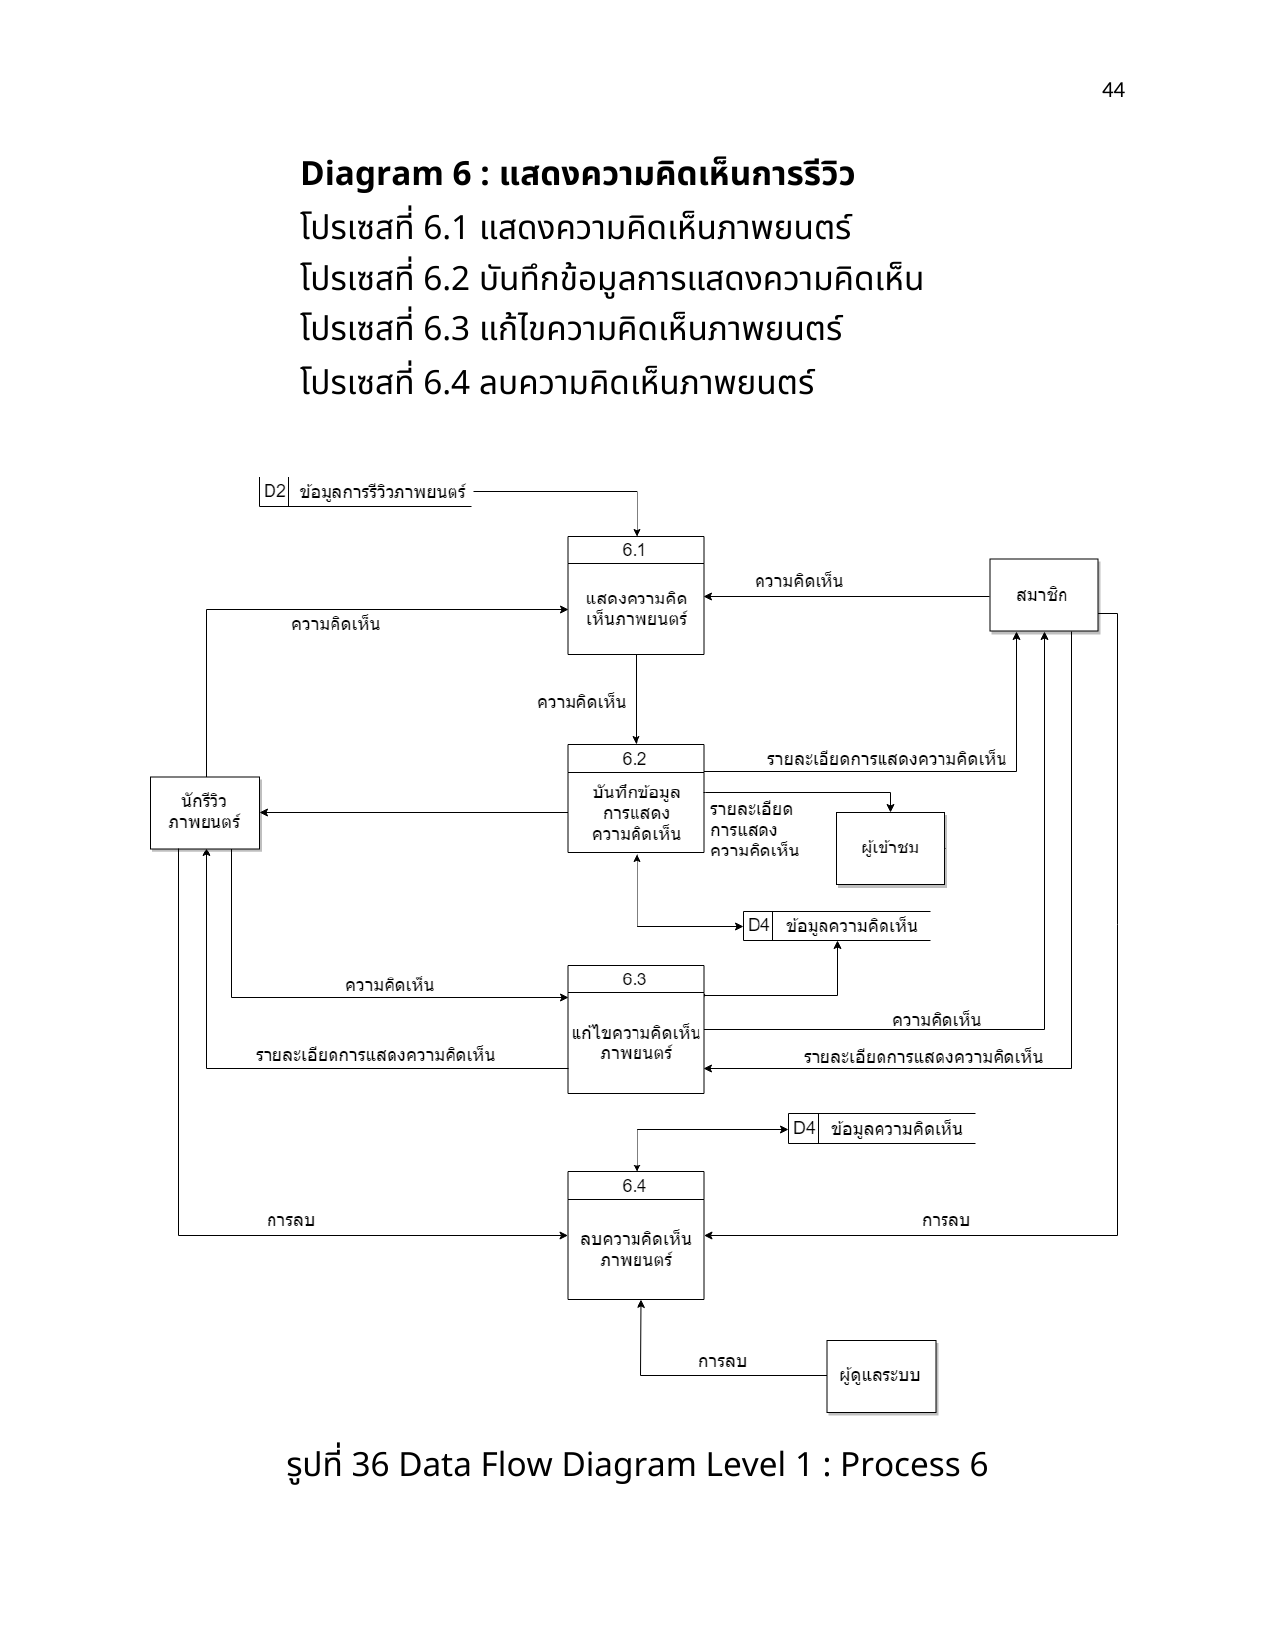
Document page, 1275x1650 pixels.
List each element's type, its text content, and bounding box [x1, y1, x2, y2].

picture [150, 477, 1125, 1416]
text Diagram 6 : แสดงความคิดเห็นการรีวิว [300, 150, 1125, 201]
text โปรเซสที่ 6.1 แสดงความคิดเห็นภาพยนตร์ [300, 204, 1125, 254]
text รูปที่ 36 Data Flow Diagram Level 1 : Process 6 [150, 1441, 1125, 1491]
text โปรเซสที่ 6.3 แก้ไขความคิดเห็นภาพยนตร์ [300, 305, 1125, 356]
text โปรเซสที่ 6.2 บันทึกข้อมูลการแสดงความคิดเห็น [300, 254, 1125, 305]
text โปรเซสที่ 6.4 ลบความคิดเห็นภาพยนตร์ [300, 358, 1125, 409]
